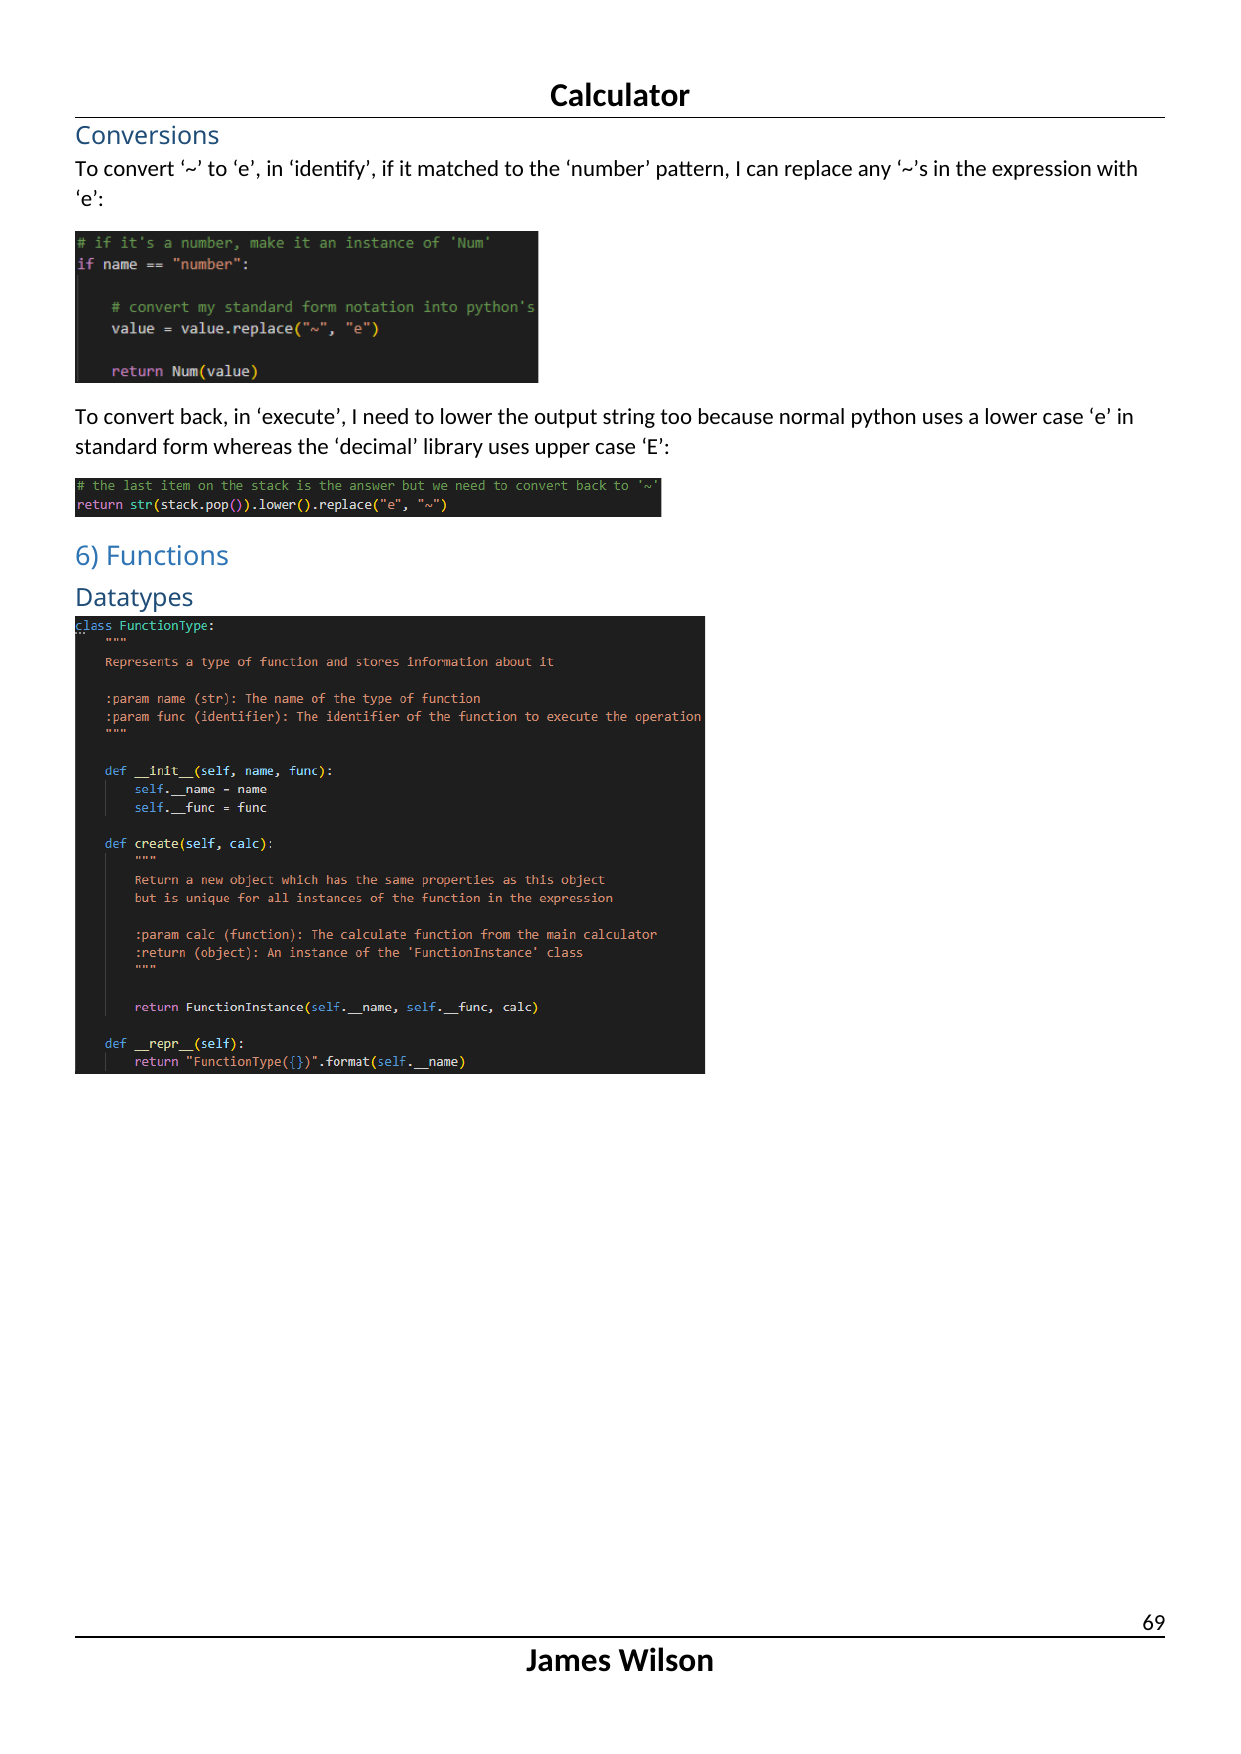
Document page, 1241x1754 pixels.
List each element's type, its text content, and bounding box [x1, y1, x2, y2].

subtitle Conversions [75, 118, 1165, 152]
picture [75, 478, 662, 517]
text To convert back, in ‘execute’, I need to lower the output string too because normal python uses a lower case ‘e’ in standard form whereas the ‘decimal’ library uses upper case ‘E’: [75, 402, 1165, 460]
picture [75, 616, 706, 1074]
picture [75, 231, 539, 383]
subtitle Datatypes [75, 580, 1165, 614]
subtitle 6) Functions [75, 536, 1165, 573]
text To convert ‘~’ to ‘e’, in ‘identify’, if it matched to the ‘number’ pattern, I can replace any ‘~’s in the expression with ‘e’: [75, 154, 1165, 213]
